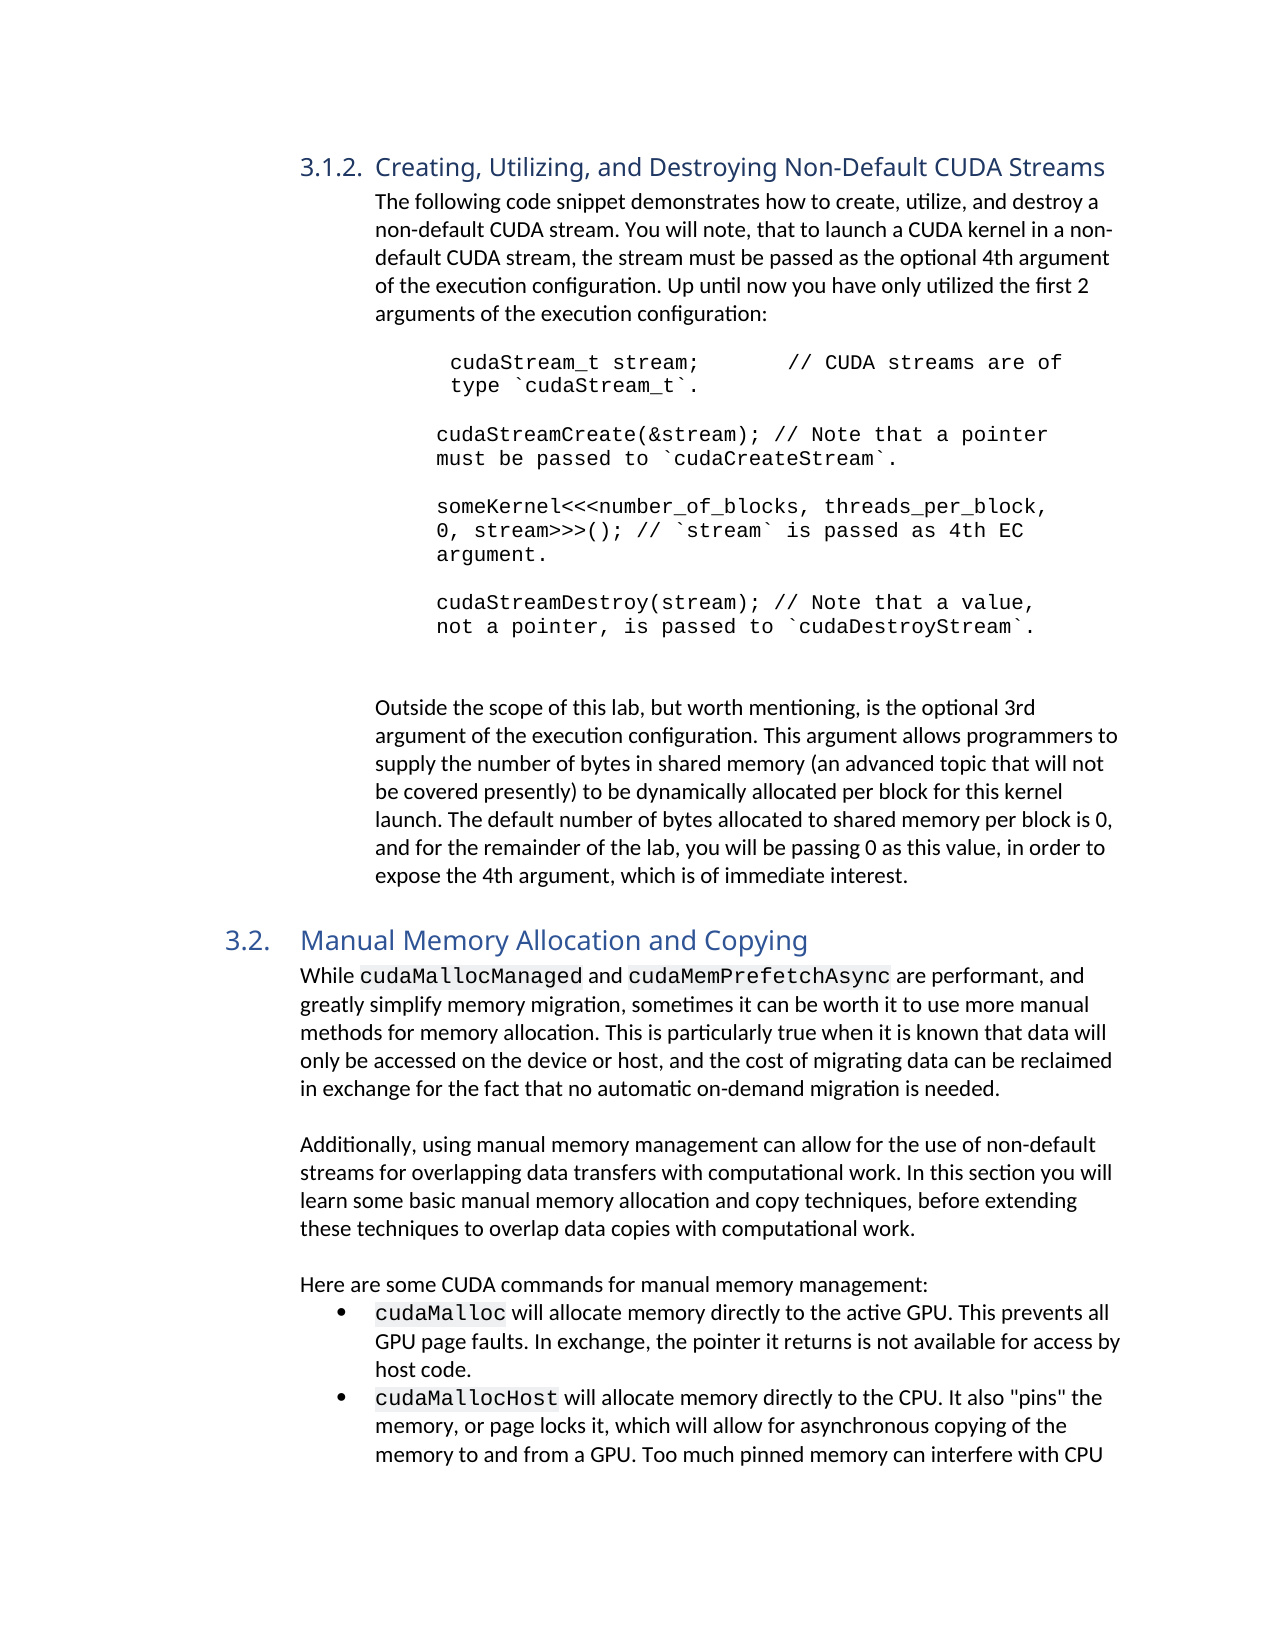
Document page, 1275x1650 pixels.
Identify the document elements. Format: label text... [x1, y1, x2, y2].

text Additionally, using manual memory management can allow for the use of non-default streams for overlapping data transfers with computational work. In this section you will learn some basic manual memory allocation and copy techniques, before extending these techniques to overlap data copies with computational work. [300, 1130, 1125, 1242]
text Outside the scope of this lab, but worth mentioning, is the optional 3rd argument of the execution configuration. This argument allows programmers to supply the number of bytes in shared memory (an advanced topic that will not be covered presently) to be dynamically allocated per block for this kernel launch. The default number of bytes allocated to shared memory per block is 0, and for the remainder of the lab, you will be passing 0 as this value, in order to expose the 4th argument, which is of immediate interest. [375, 693, 1125, 889]
subtitle Manual Memory Allocation and Copying [225, 921, 1125, 958]
list cudaMalloc will allocate memory directly to the active GPU. This prevents all GPU page faults. In exchange, the pointer it returns is not available for access by host code. [337, 1298, 1125, 1383]
text While cudaMallocManaged and cudaMemPrefetchAsync are performant, and greatly simplify memory migration, sometimes it can be worth it to use more manual methods for memory allocation. This is particularly true when it is known that data will only be accessed on the device or host, and the cost of migrating data can be reclaimed in exchange for the fact that no automatic on-demand migration is needed. [300, 961, 1125, 1102]
text The following code snippet demonstrates how to create, utilize, and destroy a non-default CUDA stream. You will note, that to launch a CUDA kernel in a non-default CUDA stream, the stream must be passed as the optional 4th argument of the execution configuration. Up until now you have only utilized the first 2 arguments of the execution configuration: [375, 187, 1125, 327]
text someKernel<<<number_of_blocks, threads_per_block, 0, stream>>>(); // `stream` is passed as 4th EC argument. [436, 496, 1075, 567]
text cudaStream_t stream; // CUDA streams are of type `cudaStream_t`. [450, 352, 1075, 399]
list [337, 1383, 1125, 1468]
subtitle Creating, Utilizing, and Destroying Non-Default CUDA Streams [300, 150, 1125, 184]
text Here are some CUDA commands for manual memory management: [300, 1270, 1125, 1298]
text cudaStreamDestroy(stream); // Note that a value, not a pointer, is passed to `cudaDestroyStream`. [436, 592, 1075, 640]
text cudaStreamCreate(&stream); // Note that a pointer must be passed to `cudaCreateStream`. [436, 424, 1075, 471]
